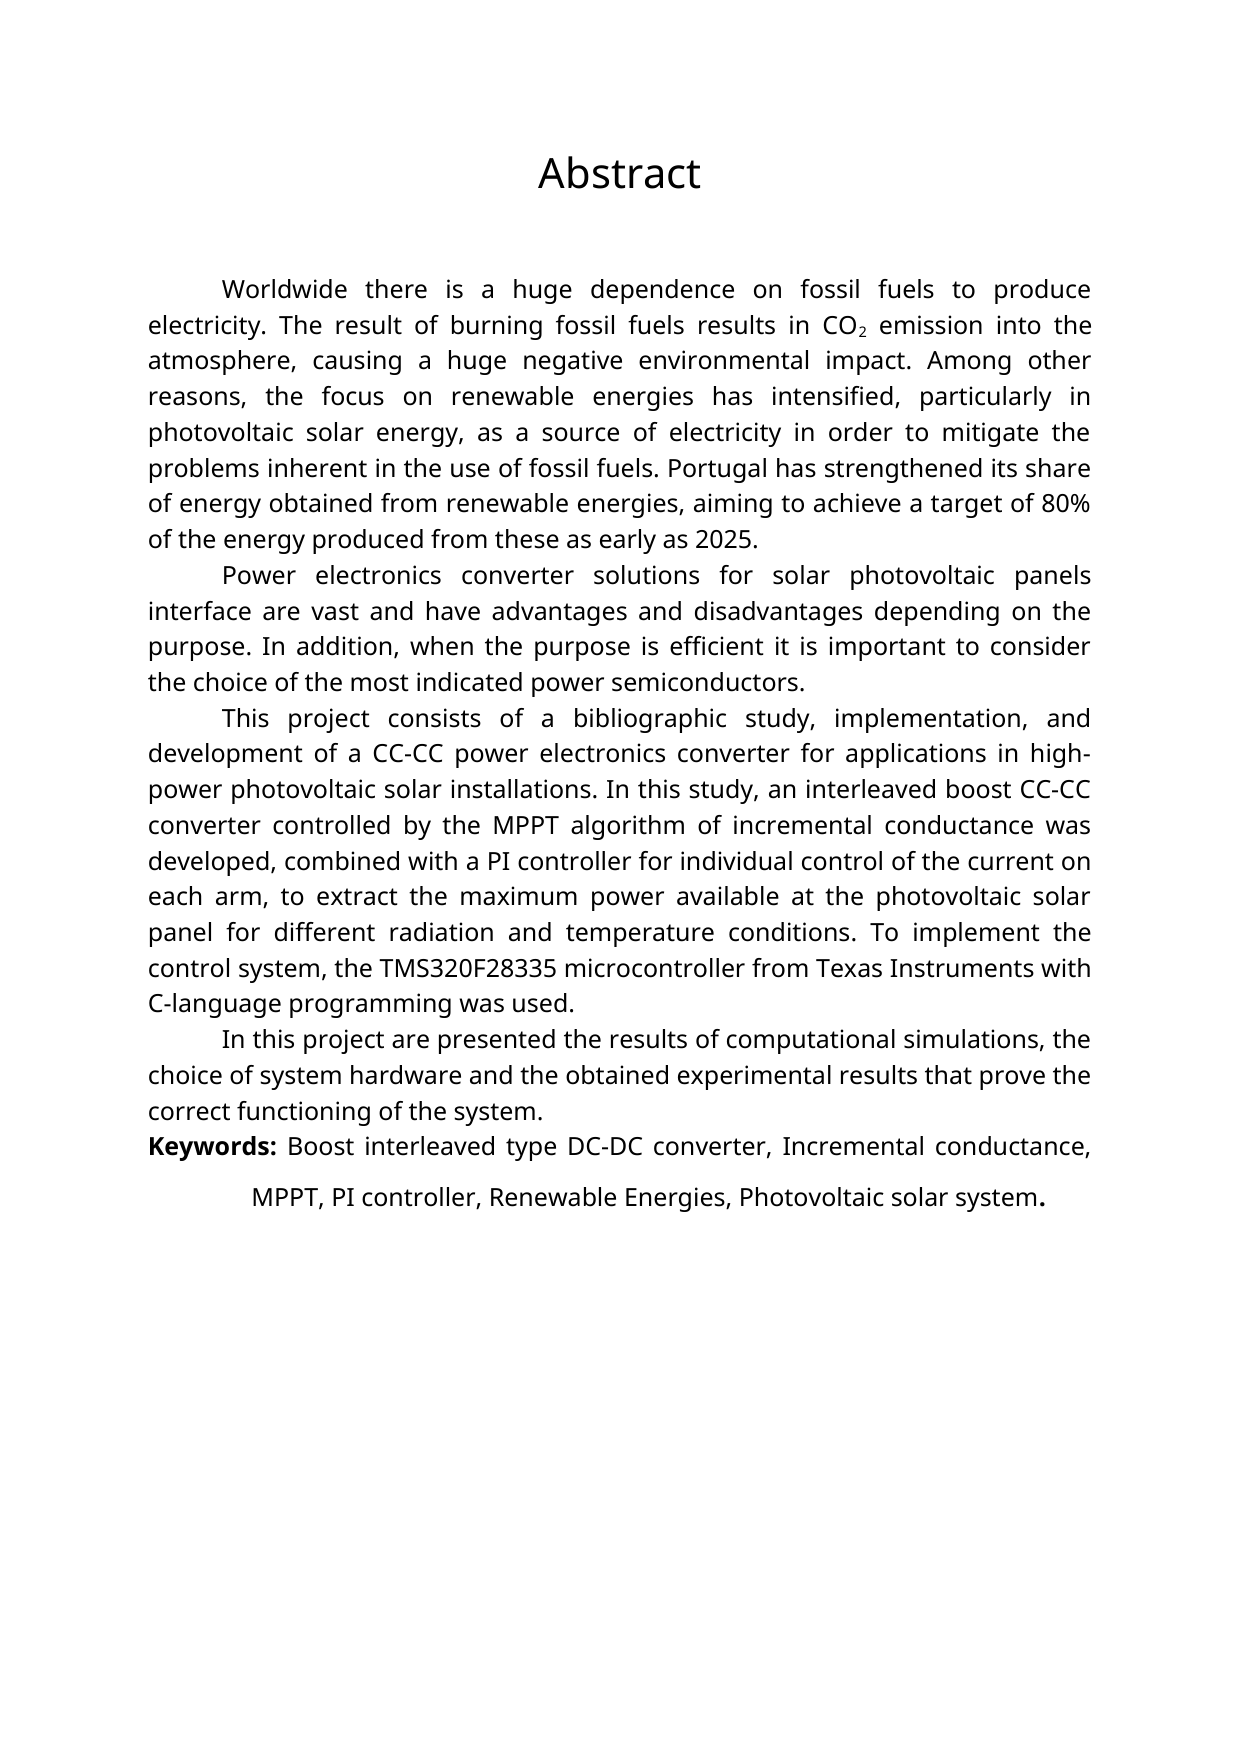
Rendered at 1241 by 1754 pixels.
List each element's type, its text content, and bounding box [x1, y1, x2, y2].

text Keywords: Boost interleaved type DC-DC converter, Incremental conductance, MPPT, PI controller, Renewable Energies, Photovoltaic solar system. [148, 1129, 1092, 1214]
text Abstract [148, 144, 1092, 201]
text Power electronics converter solutions for solar photovoltaic panels interface are vast and have advantages and disadvantages depending on the purpose. In addition, when the purpose is efficient it is important to consider the choice of the most indicated power semiconductors. [148, 557, 1092, 699]
text This project consists of a bibliographic study, implementation, and development of a CC-CC power electronics converter for applications in high-power photovoltaic solar installations. In this study, an interleaved boost CC-CC converter controlled by the MPPT algorithm of incremental conductance was developed, combined with a PI controller for individual control of the current on each arm, to extract the maximum power available at the photovoltaic solar panel for different radiation and temperature conditions. To implement the control system, the TMS320F28335 microcontroller from Texas Instruments with C-language programming was used. [148, 700, 1092, 1020]
text Worldwide there is a huge dependence on fossil fuels to produce electricity. The result of burning fossil fuels results in CO2 emission into the atmosphere, causing a huge negative environmental impact. Among other reasons, the focus on renewable energies has intensified, particularly in photovoltaic solar energy, as a source of electricity in order to mitigate the problems inherent in the use of fossil fuels. Portugal has strengthened its share of energy obtained from renewable energies, aiming to achieve a target of 80% of the energy produced from these as early as 2025. [148, 272, 1092, 556]
text In this project are presented the results of computational simulations, the choice of system hardware and the obtained experimental results that prove the correct functioning of the system. [148, 1022, 1092, 1127]
